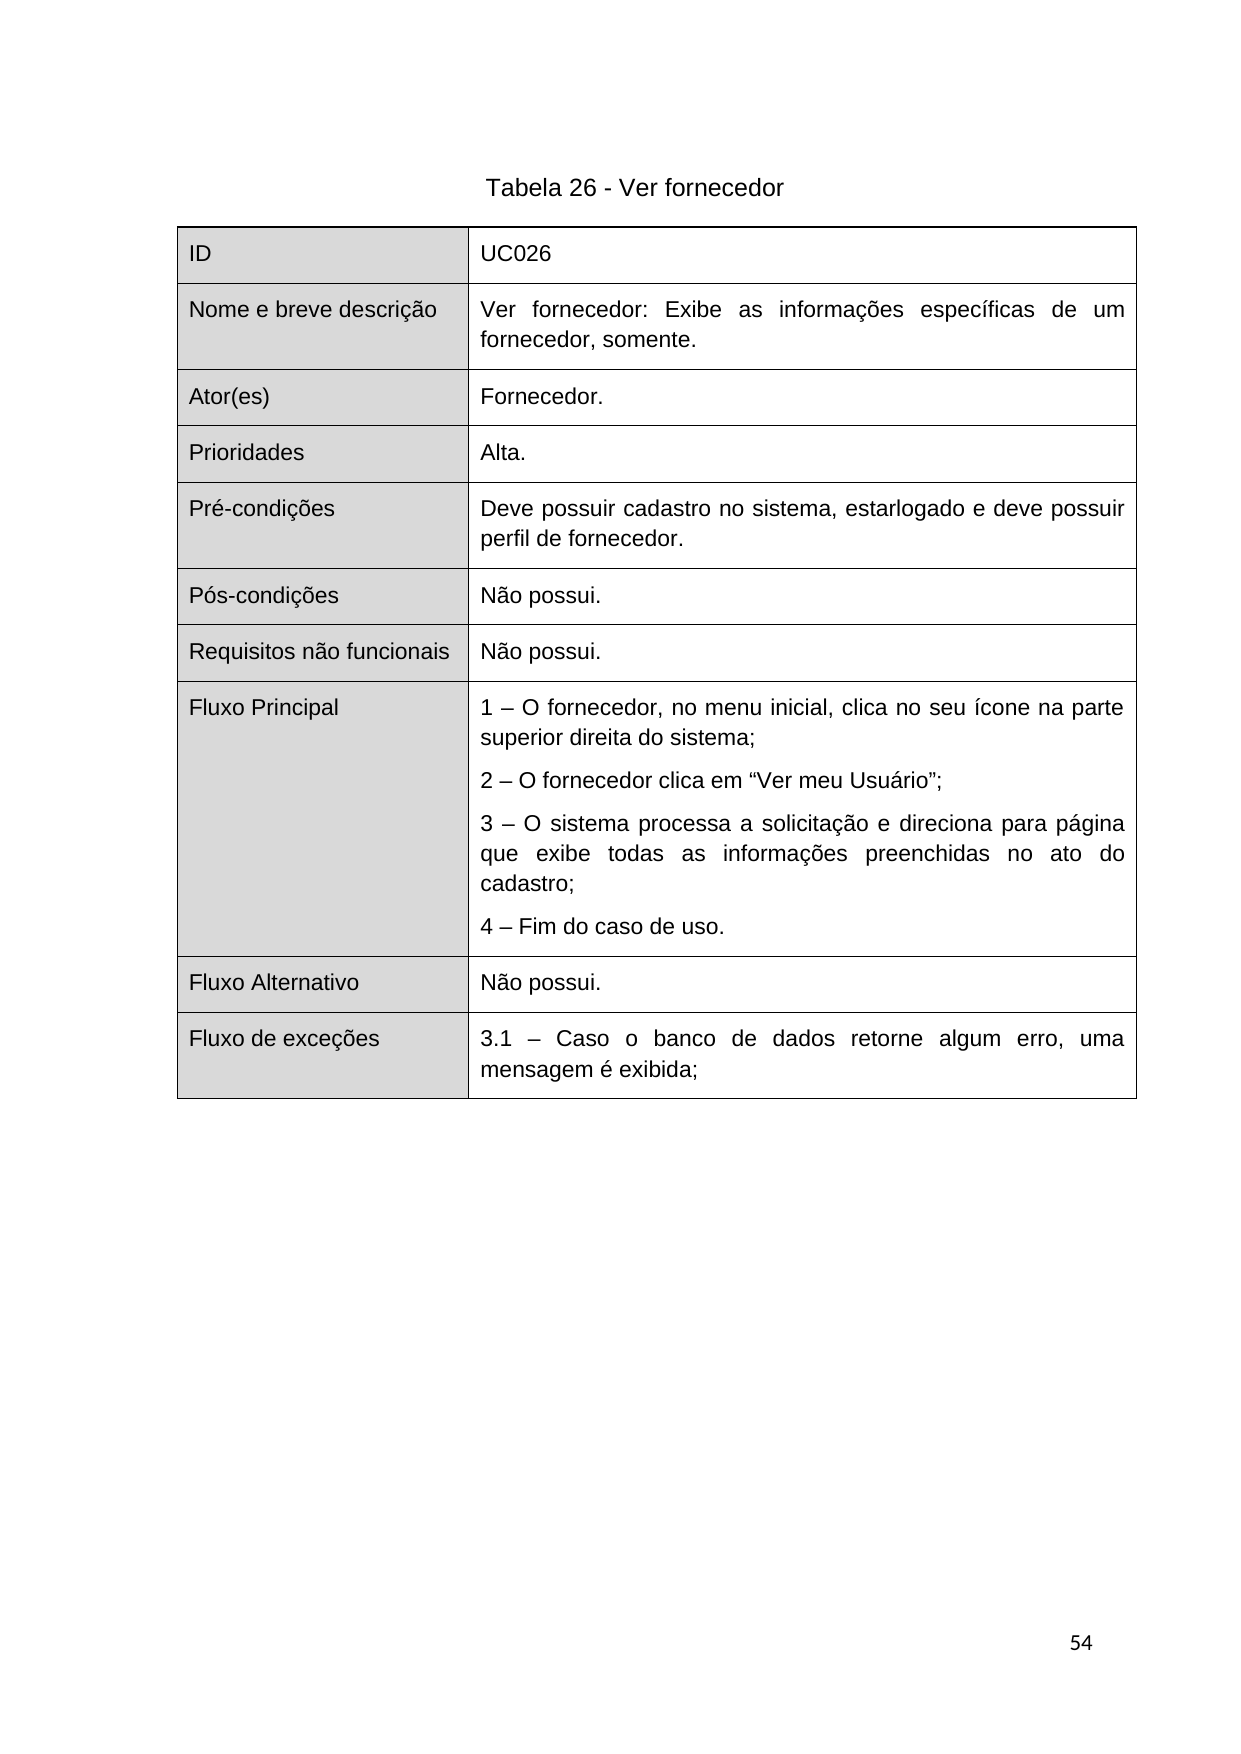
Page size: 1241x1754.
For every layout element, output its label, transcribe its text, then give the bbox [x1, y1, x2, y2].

table_header ID [178, 228, 468, 283]
table_cell Fluxo Alternativo [178, 957, 468, 1012]
table_cell Fornecedor. [469, 370, 1136, 425]
table_cell Ator(es) [178, 370, 468, 425]
table_cell Ver fornecedor: Exibe as informações específicas de um fornecedor, somente. [469, 284, 1136, 369]
table_cell 3.1 – Caso o banco de dados retorne algum erro, uma mensagem é exibida; [469, 1013, 1136, 1098]
table_cell Fluxo Principal [178, 682, 468, 956]
table_cell Deve possuir cadastro no sistema, estarlogado e deve possuir perfil de fornecedor. [469, 483, 1136, 568]
table_cell Alta. [469, 426, 1136, 482]
text Tabela 26 - Ver fornecedor [177, 173, 1092, 201]
table_cell Pré-condições [178, 483, 468, 568]
table_cell Prioridades [178, 426, 468, 482]
table_cell Fluxo de exceções [178, 1013, 468, 1098]
table_cell Requisitos não funcionais [178, 625, 468, 681]
table_cell Não possui. [469, 625, 1136, 681]
table_cell 1 – O fornecedor, no menu inicial, clica no seu ícone na parte superior direita do sistema; 2 – O fornecedor clica em “Ver meu Usuário”; 3 – O sistema processa a solicitação e direciona para página que exibe todas as informações preenchidas no ato do cadastro; 4 – Fim do caso de uso. [469, 682, 1136, 956]
table_cell Pós-condições [178, 569, 468, 624]
table_cell Não possui. [469, 957, 1136, 1012]
table_cell Nome e breve descrição [178, 284, 468, 369]
table_header UC026 [469, 228, 1136, 283]
table_cell Não possui. [469, 569, 1136, 624]
